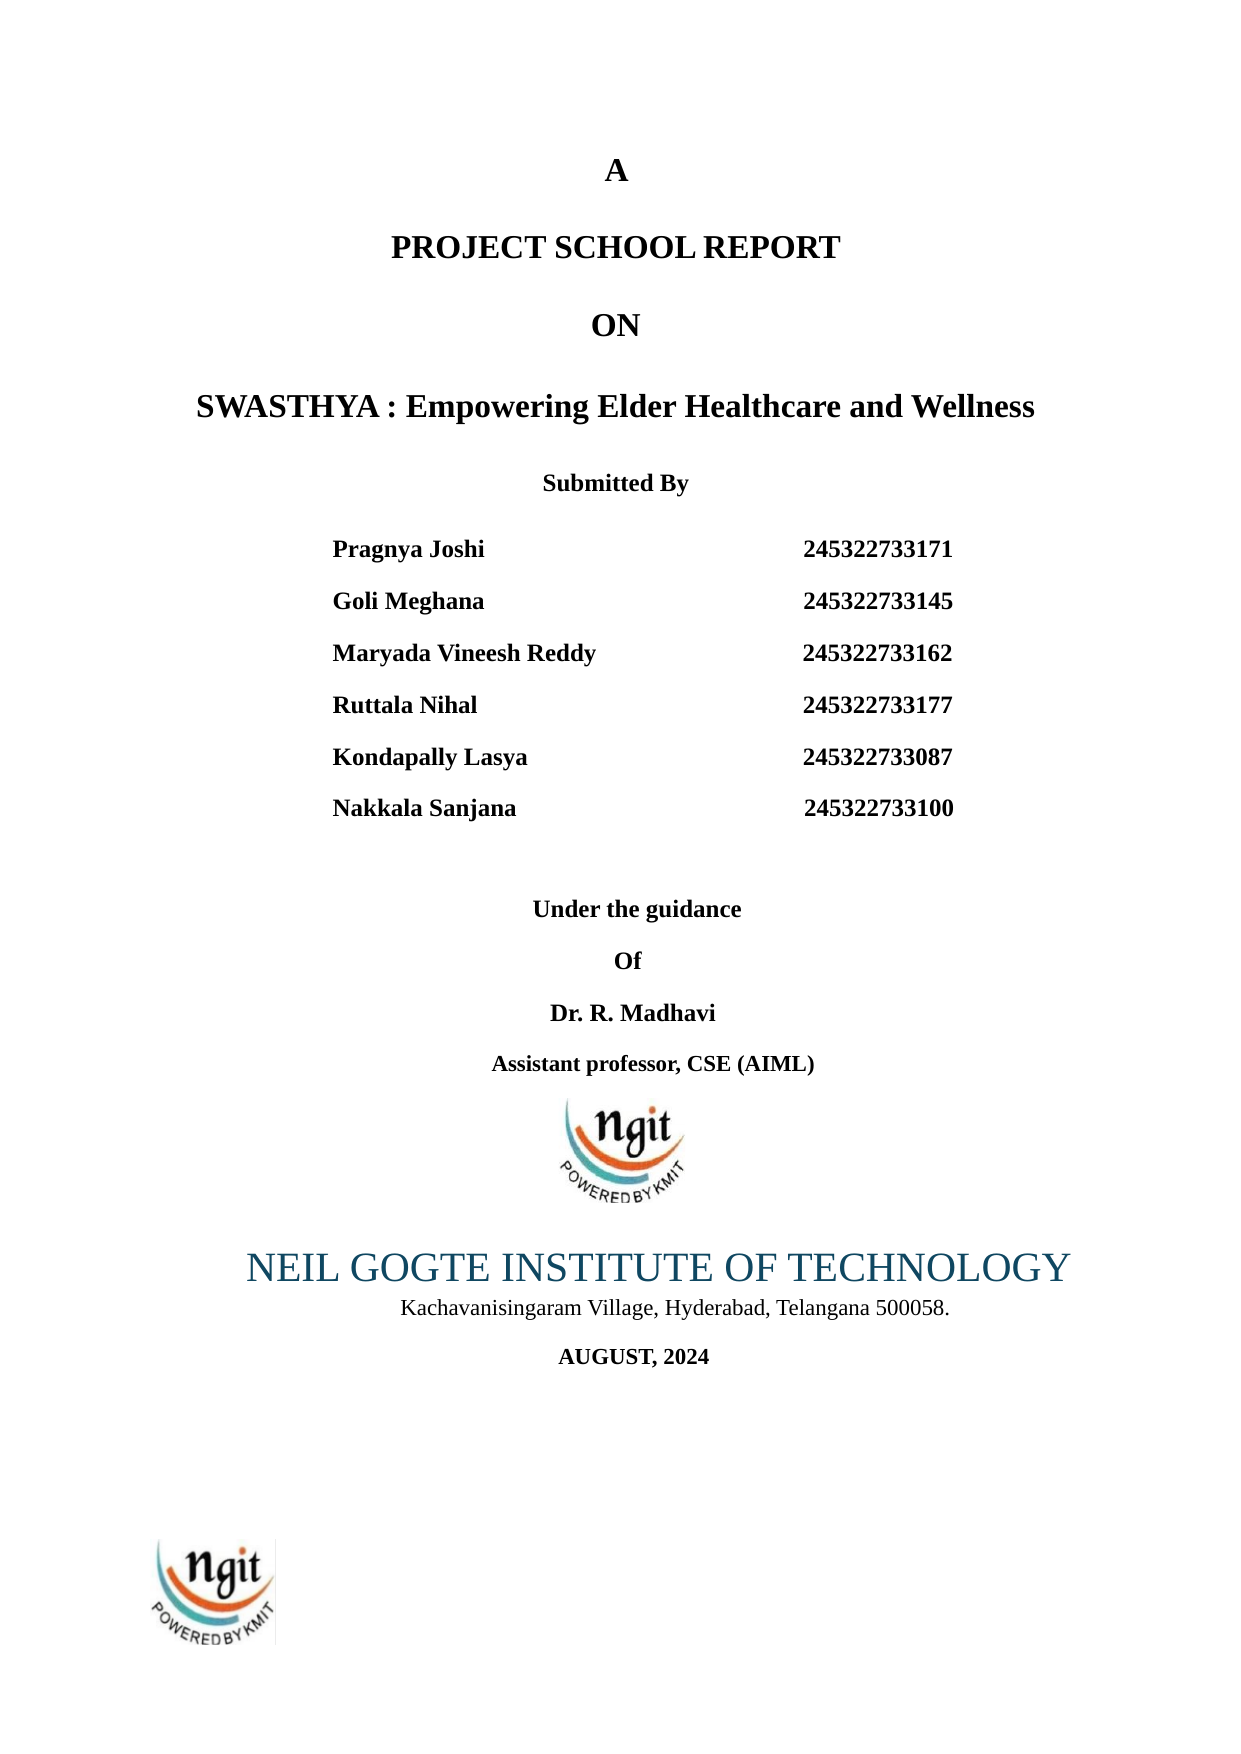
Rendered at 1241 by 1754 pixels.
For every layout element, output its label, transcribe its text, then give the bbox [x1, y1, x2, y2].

text Pragnya Joshi 245322733171 [332, 534, 1089, 563]
picture [150, 1539, 277, 1645]
text Assistant professor, CSE (AIML) [332, 1050, 1089, 1076]
text Nakkala Sanjana 245322733100 [332, 793, 1089, 822]
text Submitted By [151, 468, 1080, 496]
text Ruttala Nihal 245322733177 [332, 690, 1089, 719]
picture [558, 1098, 686, 1203]
text AUGUST, 2024 [525, 1343, 1090, 1370]
subtitle NEIL GOGTE INSTITUTE OF TECHNOLOGY [150, 1243, 1081, 1291]
text A [151, 150, 1082, 188]
text Maryada Vineesh Reddy 245322733162 [332, 638, 1089, 667]
text Goli Meghana 245322733145 [332, 586, 1089, 615]
text SWASTHYA : Empowering Elder Healthcare and Wellness [151, 386, 1080, 424]
text PROJECT SCHOOL REPORT [151, 227, 1081, 266]
text Dr. R. Madhavi [332, 998, 1089, 1027]
text Under the guidance [332, 894, 1089, 923]
text ON [151, 305, 1080, 343]
text Of [332, 946, 1089, 975]
text Kachavanisingaram Village, Hyderabad, Telangana 500058. [337, 1294, 1090, 1321]
text Kondapally Lasya 245322733087 [332, 742, 1089, 770]
